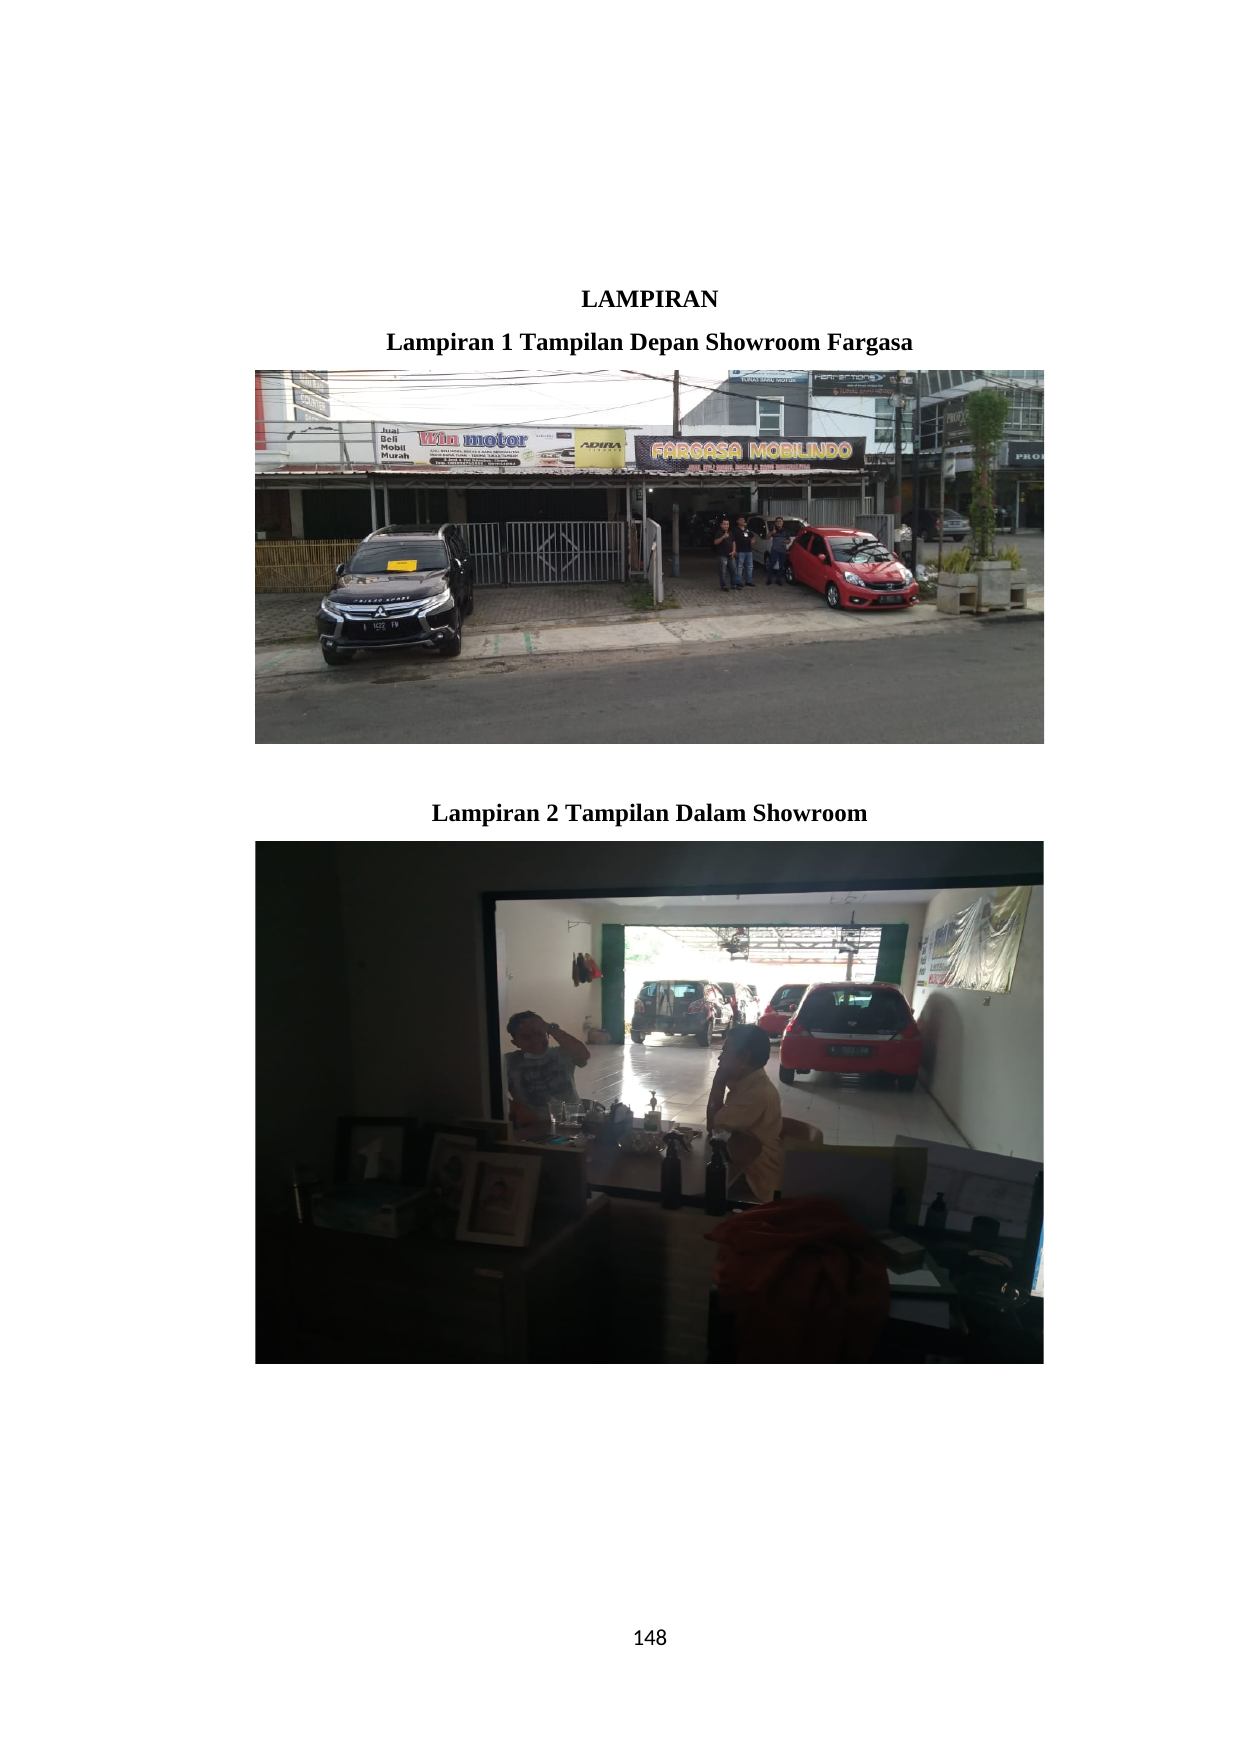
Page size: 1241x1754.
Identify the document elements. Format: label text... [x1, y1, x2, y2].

text Lampiran 2 Tampilan Dalam Showroom [236, 798, 1063, 827]
subtitle LAMPIRAN [236, 284, 1063, 313]
picture [255, 841, 1044, 1364]
text Lampiran 1 Tampilan Depan Showroom Fargasa [236, 327, 1063, 356]
picture [255, 370, 1045, 744]
